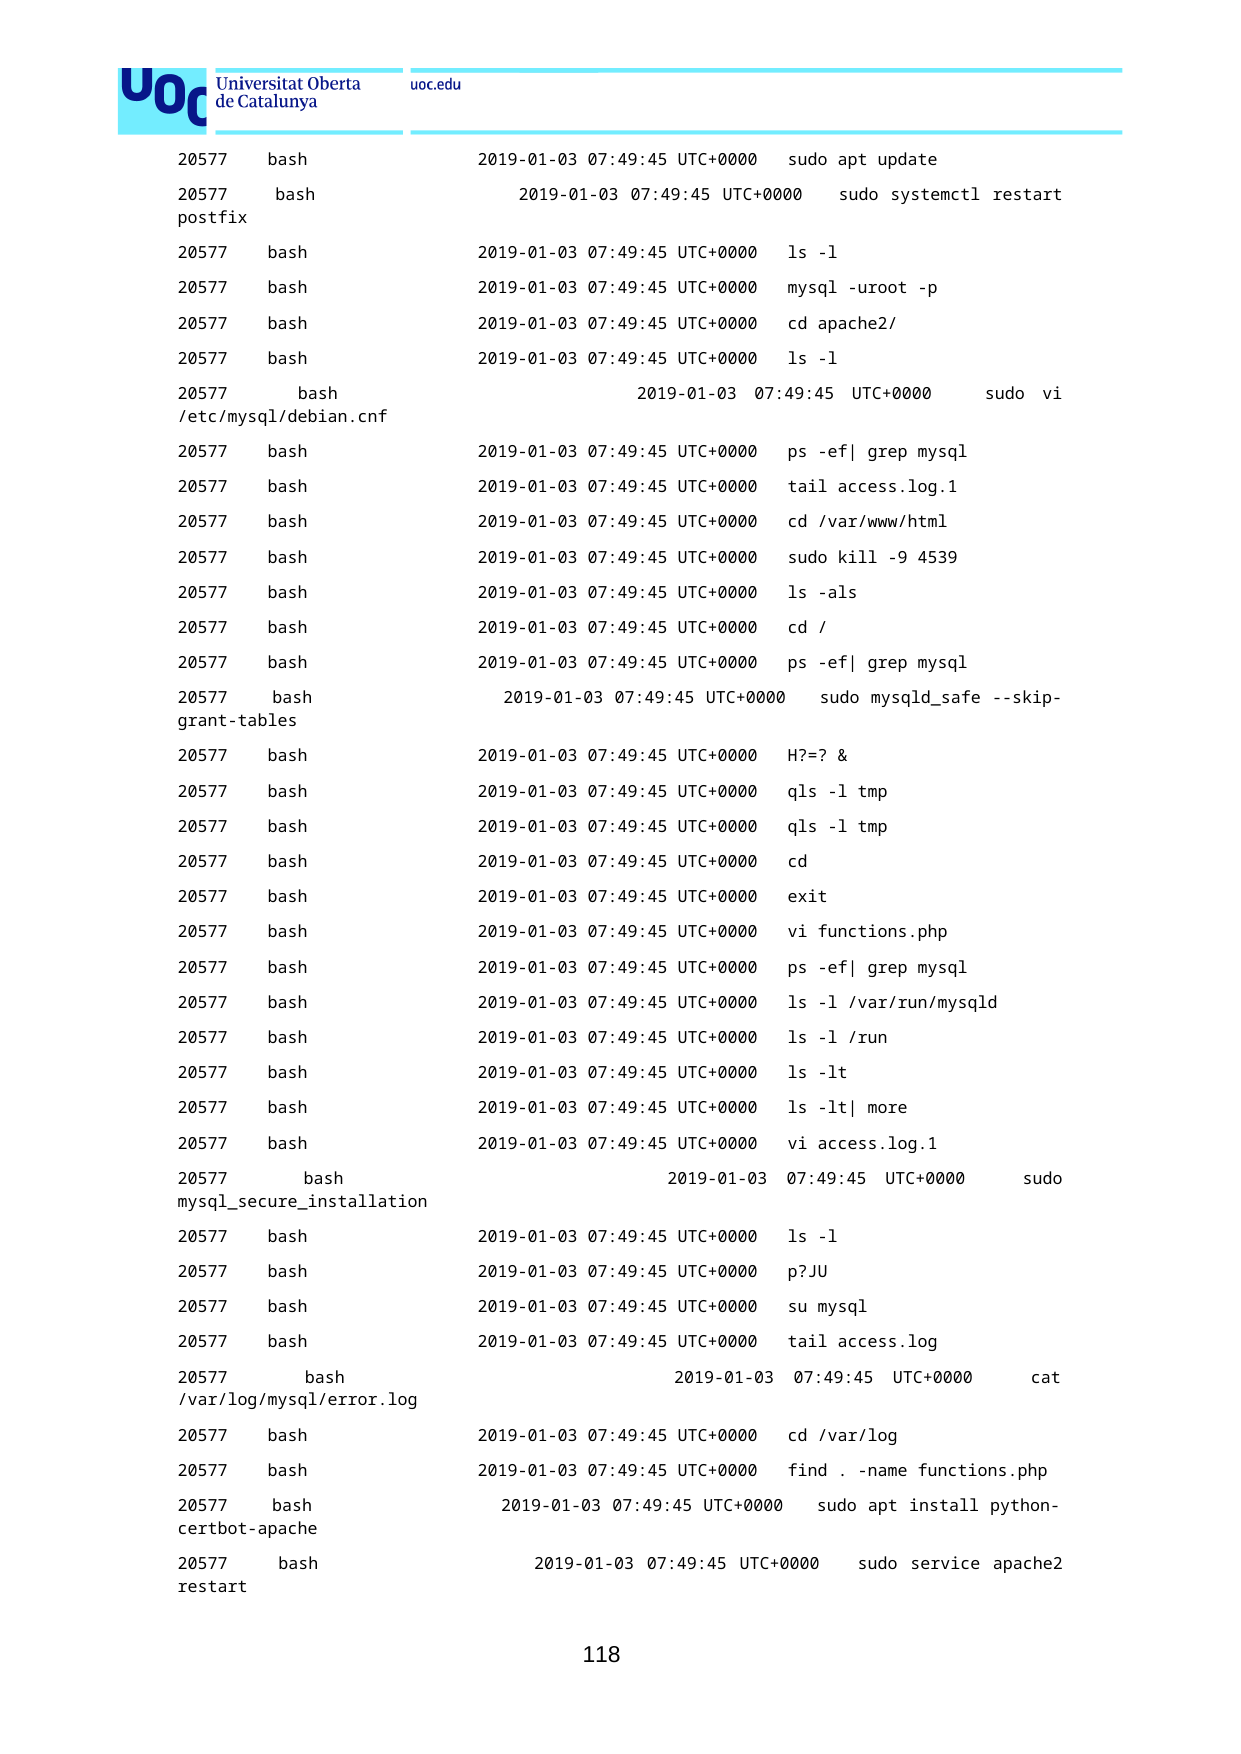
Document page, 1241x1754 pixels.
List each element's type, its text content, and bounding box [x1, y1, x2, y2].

text 20577 bash 2019-01-03 07:49:45 UTC+0000 ls -l [177, 241, 1063, 263]
text 20577 bash 2019-01-03 07:49:45 UTC+0000 sudo apt update [177, 148, 1063, 170]
text 20577 bash 2019-01-03 07:49:45 UTC+0000 mysql -uroot -p [177, 276, 1063, 299]
text 20577 bash 2019-01-03 07:49:45 UTC+0000 sudo systemctl restart postfix [177, 183, 1063, 228]
picture [117, 68, 1123, 138]
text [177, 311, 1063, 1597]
